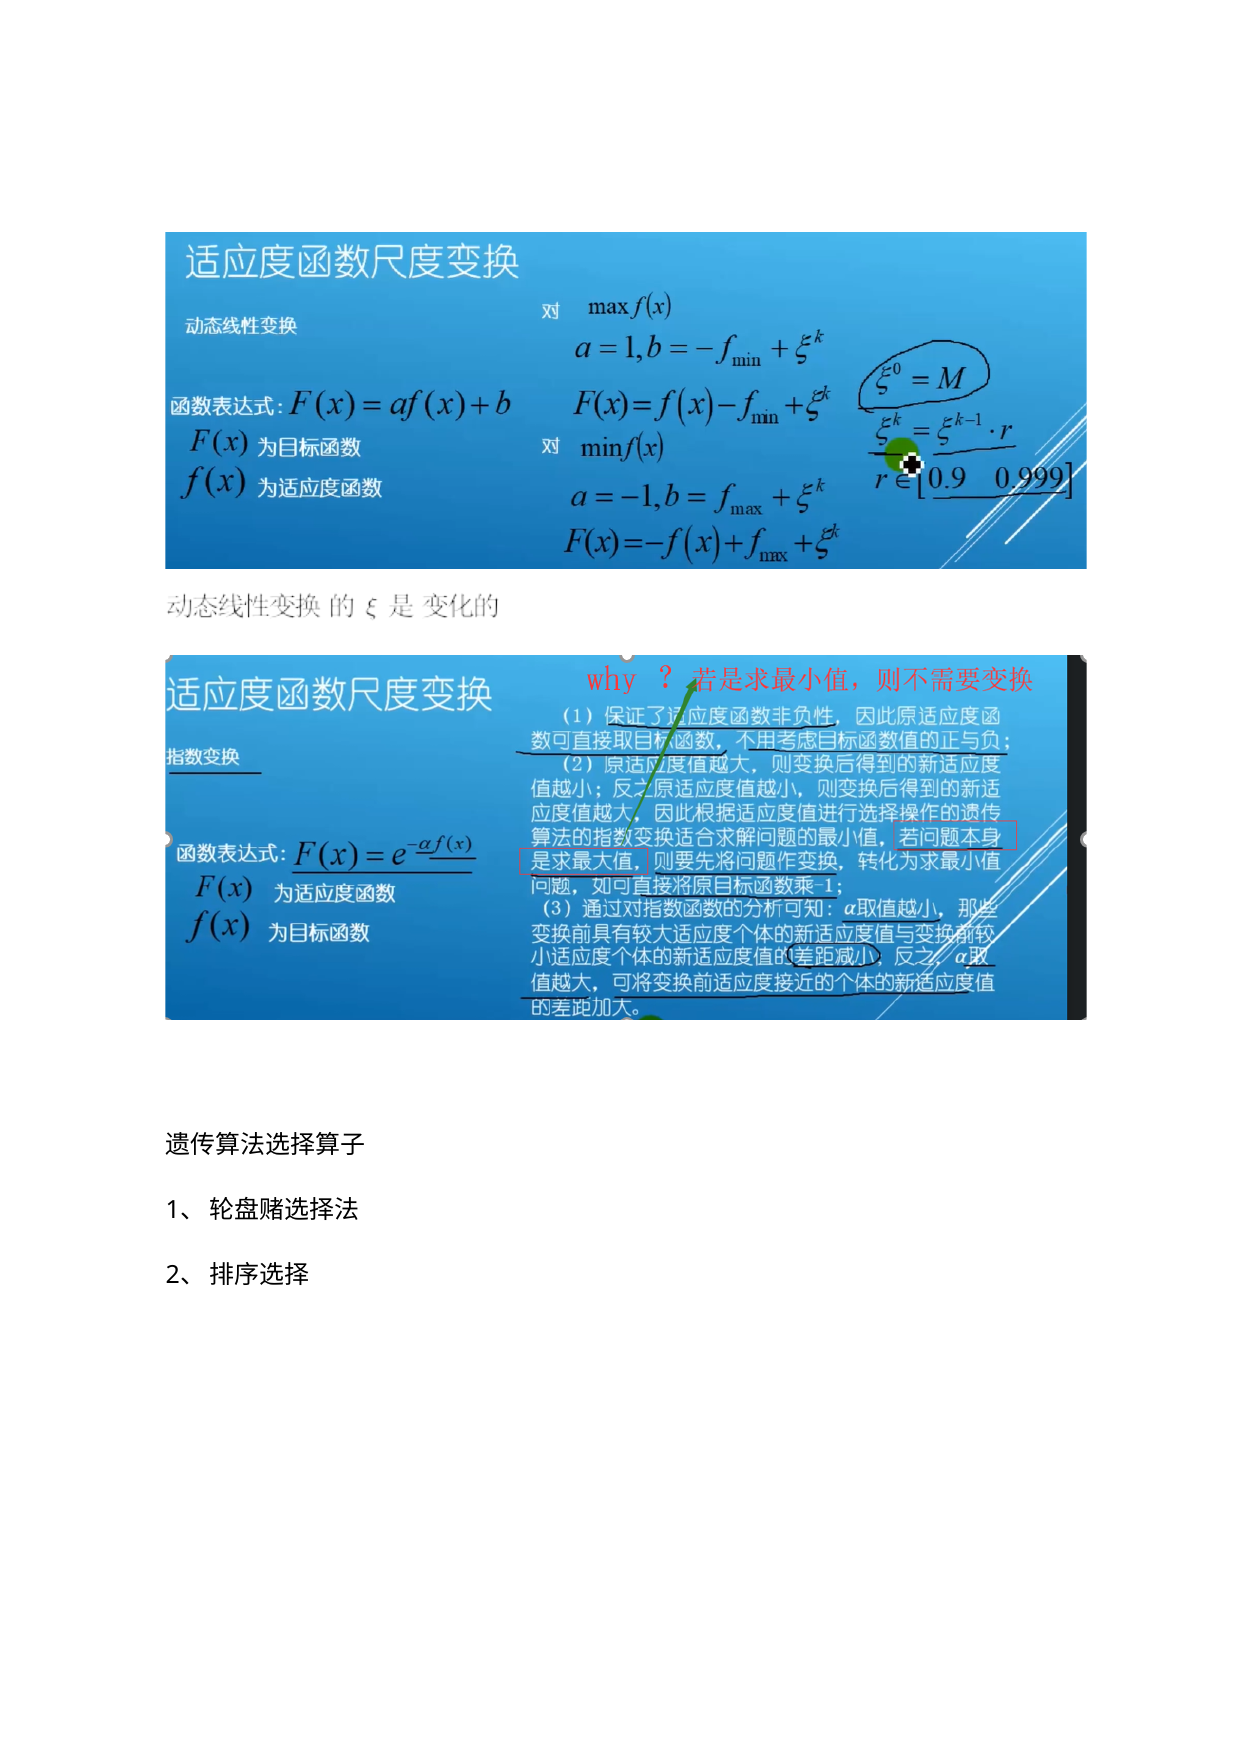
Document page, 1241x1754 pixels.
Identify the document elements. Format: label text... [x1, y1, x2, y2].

text 遗传算法选择算子 [165, 1110, 1087, 1175]
picture [165, 655, 1087, 1020]
list 排序选择 [165, 1240, 1087, 1305]
list 轮盘赌选择法 [165, 1175, 1087, 1240]
picture [165, 232, 1087, 569]
